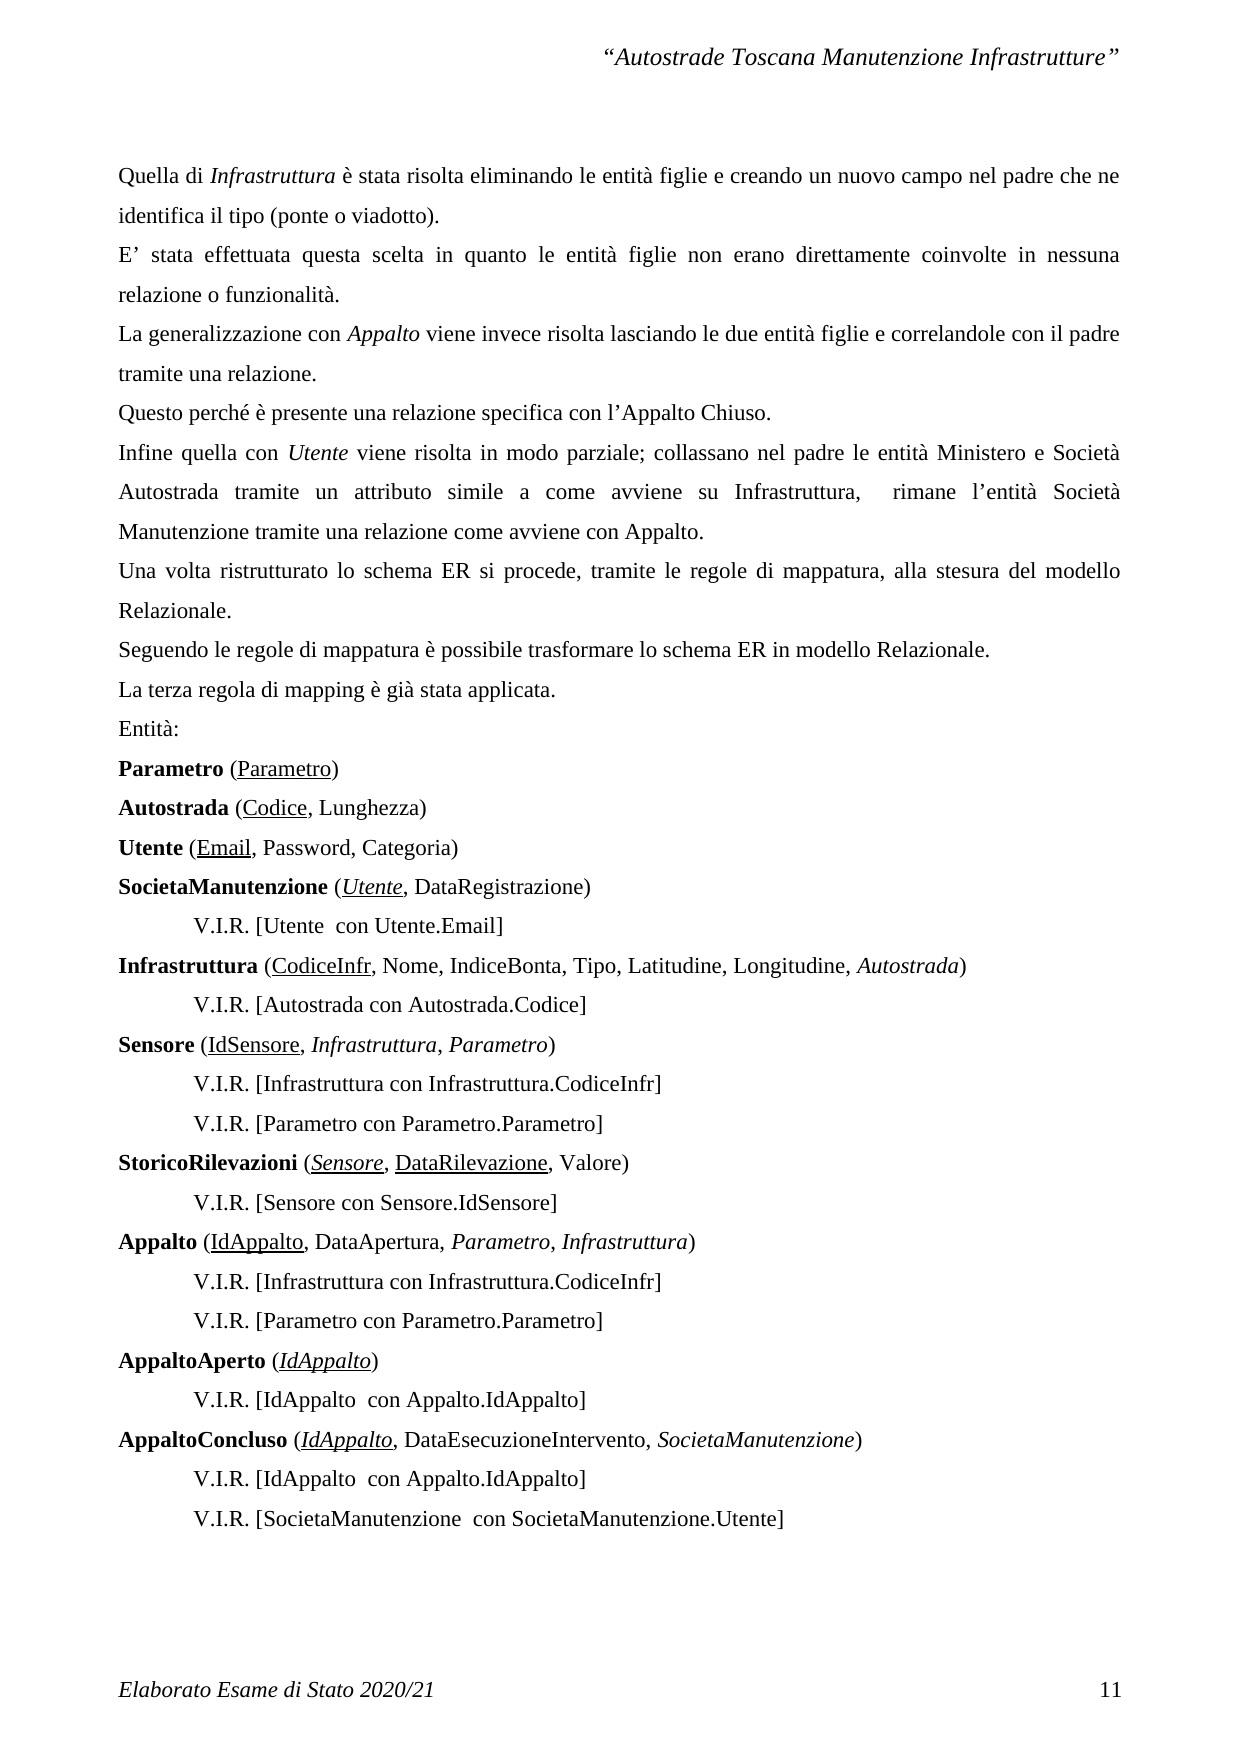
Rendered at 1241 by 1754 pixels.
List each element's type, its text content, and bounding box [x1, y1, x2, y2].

text Sensore (IdSensore, Infrastruttura, Parametro) [118, 1031, 1122, 1057]
text StoricoRilevazioni (Sensore, DataRilevazione, Valore) [118, 1149, 1122, 1176]
text Infrastruttura (CodiceInfr, Nome, IndiceBonta, Tipo, Latitudine, Longitudine, Autostrada) [118, 952, 1122, 978]
text AppaltoConcluso (IdAppalto, DataEsecuzioneIntervento, SocietaManutenzione) [118, 1426, 1122, 1452]
text Autostrada (Codice, Lunghezza) [118, 794, 1122, 820]
text Seguendo le regole di mappatura è possibile trasformare lo schema ER in modello Relazionale. [118, 636, 1122, 662]
text V.I.R. [IdAppalto con Appalto.IdAppalto] [118, 1465, 1122, 1492]
text Entità: [118, 715, 1122, 741]
text V.I.R. [Parametro con Parametro.Parametro] [118, 1110, 1122, 1136]
text Parametro (Parametro) [118, 754, 1122, 781]
text La generalizzazione con Appalto viene invece risolta lasciando le due entità figlie e correlandole con il padre tramite una relazione. [118, 320, 1122, 386]
text V.I.R. [SocietaManutenzione con SocietaManutenzione.Utente] [118, 1505, 1122, 1531]
text SocietaManutenzione (Utente, DataRegistrazione) [118, 873, 1122, 899]
text Infine quella con Utente viene risolta in modo parziale; collassano nel padre le entità Ministero e Società Autostrada tramite un attributo simile a come avviene su Infrastruttura, rimane l’entità Società Manutenzione tramite una relazione come avviene con Appalto. [118, 439, 1122, 544]
text AppaltoAperto (IdAppalto) [118, 1347, 1122, 1373]
text Quella di Infrastruttura è stata risolta eliminando le entità figlie e creando un nuovo campo nel padre che ne identifica il tipo (ponte o viadotto). [118, 162, 1122, 228]
text La terza regola di mapping è già stata applicata. [118, 676, 1122, 702]
text V.I.R. [Autostrada con Autostrada.Codice] [118, 991, 1122, 1018]
text Una volta ristrutturato lo schema ER si procede, tramite le regole di mappatura, alla stesura del modello Relazionale. [118, 557, 1122, 623]
text V.I.R. [Infrastruttura con Infrastruttura.CodiceInfr] [118, 1268, 1122, 1294]
text Utente (Email, Password, Categoria) [118, 833, 1122, 860]
text Questo perché è presente una relazione specifica con l’Appalto Chiuso. [118, 399, 1122, 426]
text V.I.R. [Parametro con Parametro.Parametro] [118, 1307, 1122, 1334]
text V.I.R. [Utente con Utente.Email] [118, 912, 1122, 939]
text V.I.R. [IdAppalto con Appalto.IdAppalto] [118, 1386, 1122, 1413]
text V.I.R. [Infrastruttura con Infrastruttura.CodiceInfr] [118, 1070, 1122, 1097]
text Appalto (IdAppalto, DataApertura, Parametro, Infrastruttura) [118, 1228, 1122, 1255]
text E’ stata effettuata questa scelta in quanto le entità figlie non erano direttamente coinvolte in nessuna relazione o funzionalità. [118, 241, 1122, 307]
text V.I.R. [Sensore con Sensore.IdSensore] [118, 1189, 1122, 1215]
